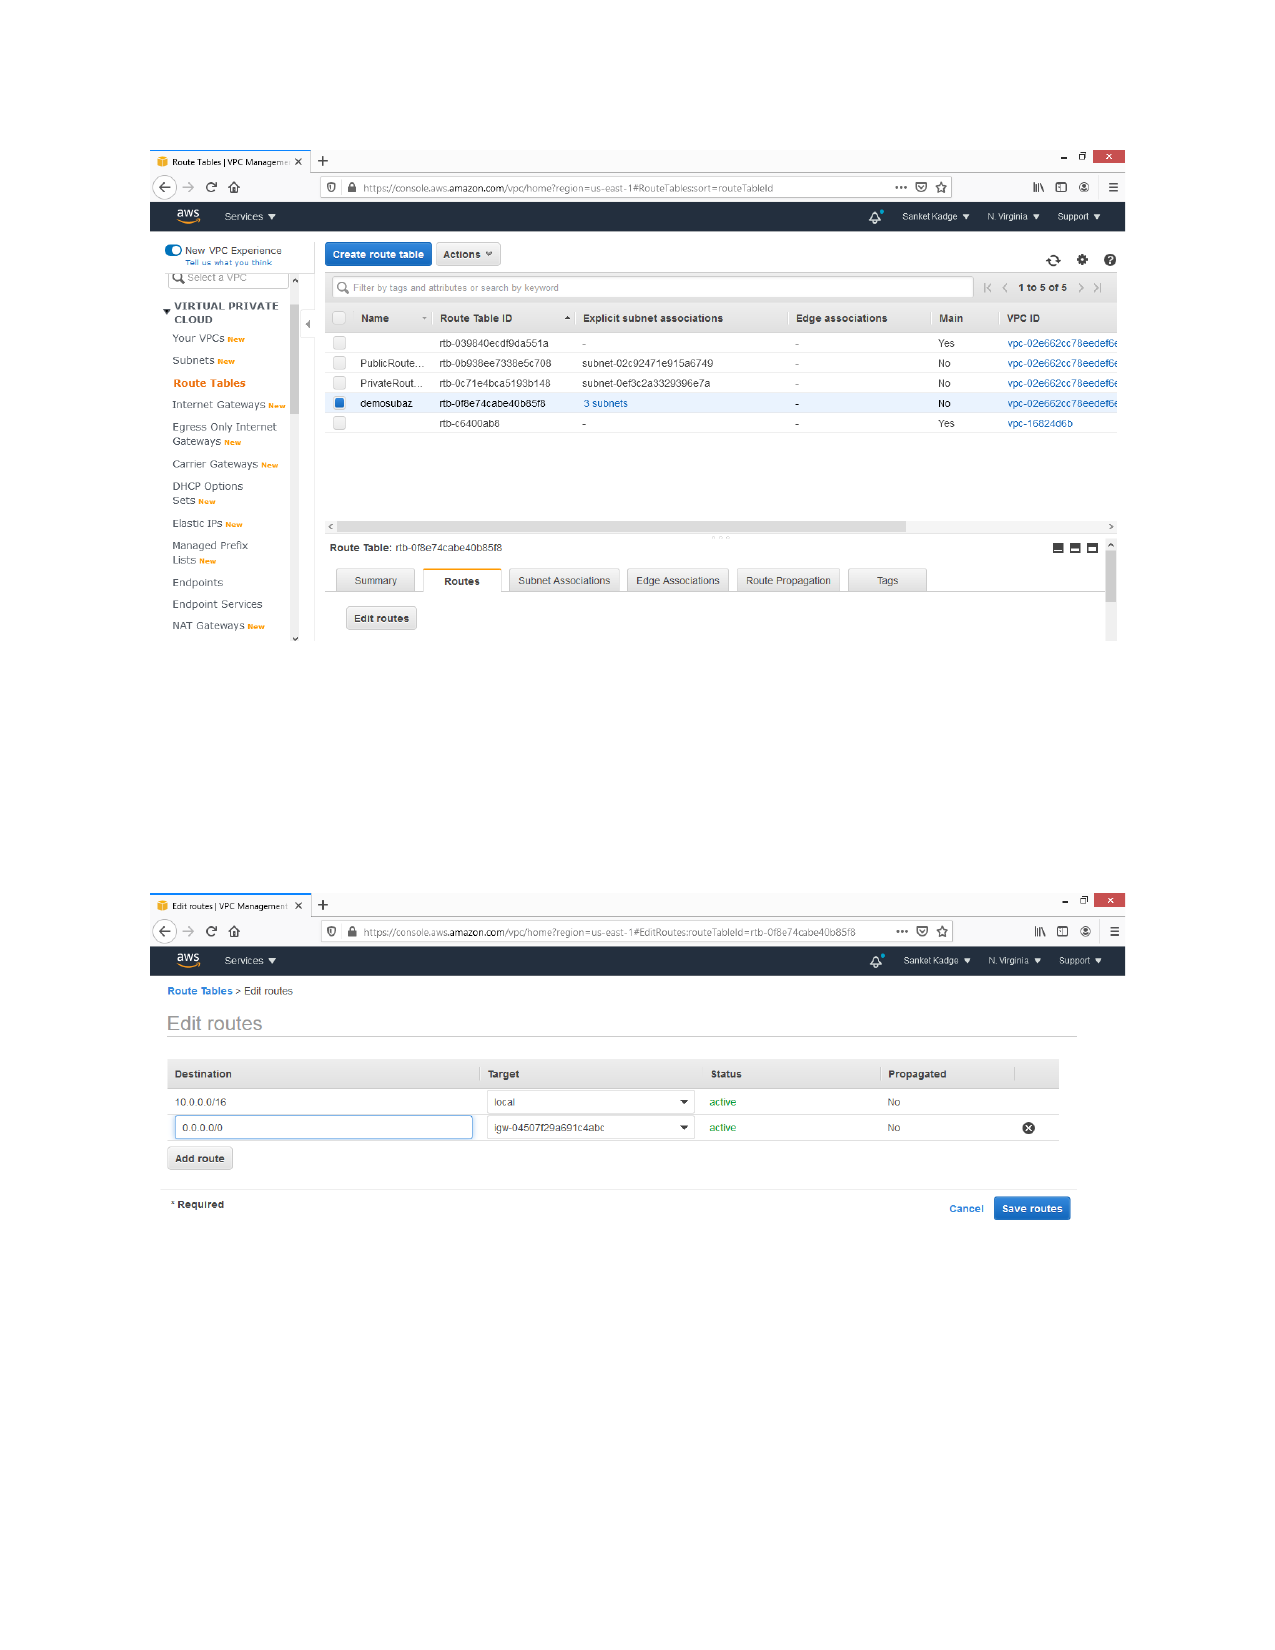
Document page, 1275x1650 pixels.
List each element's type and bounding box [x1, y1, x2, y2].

picture [150, 893, 1125, 1384]
picture [150, 150, 1125, 641]
